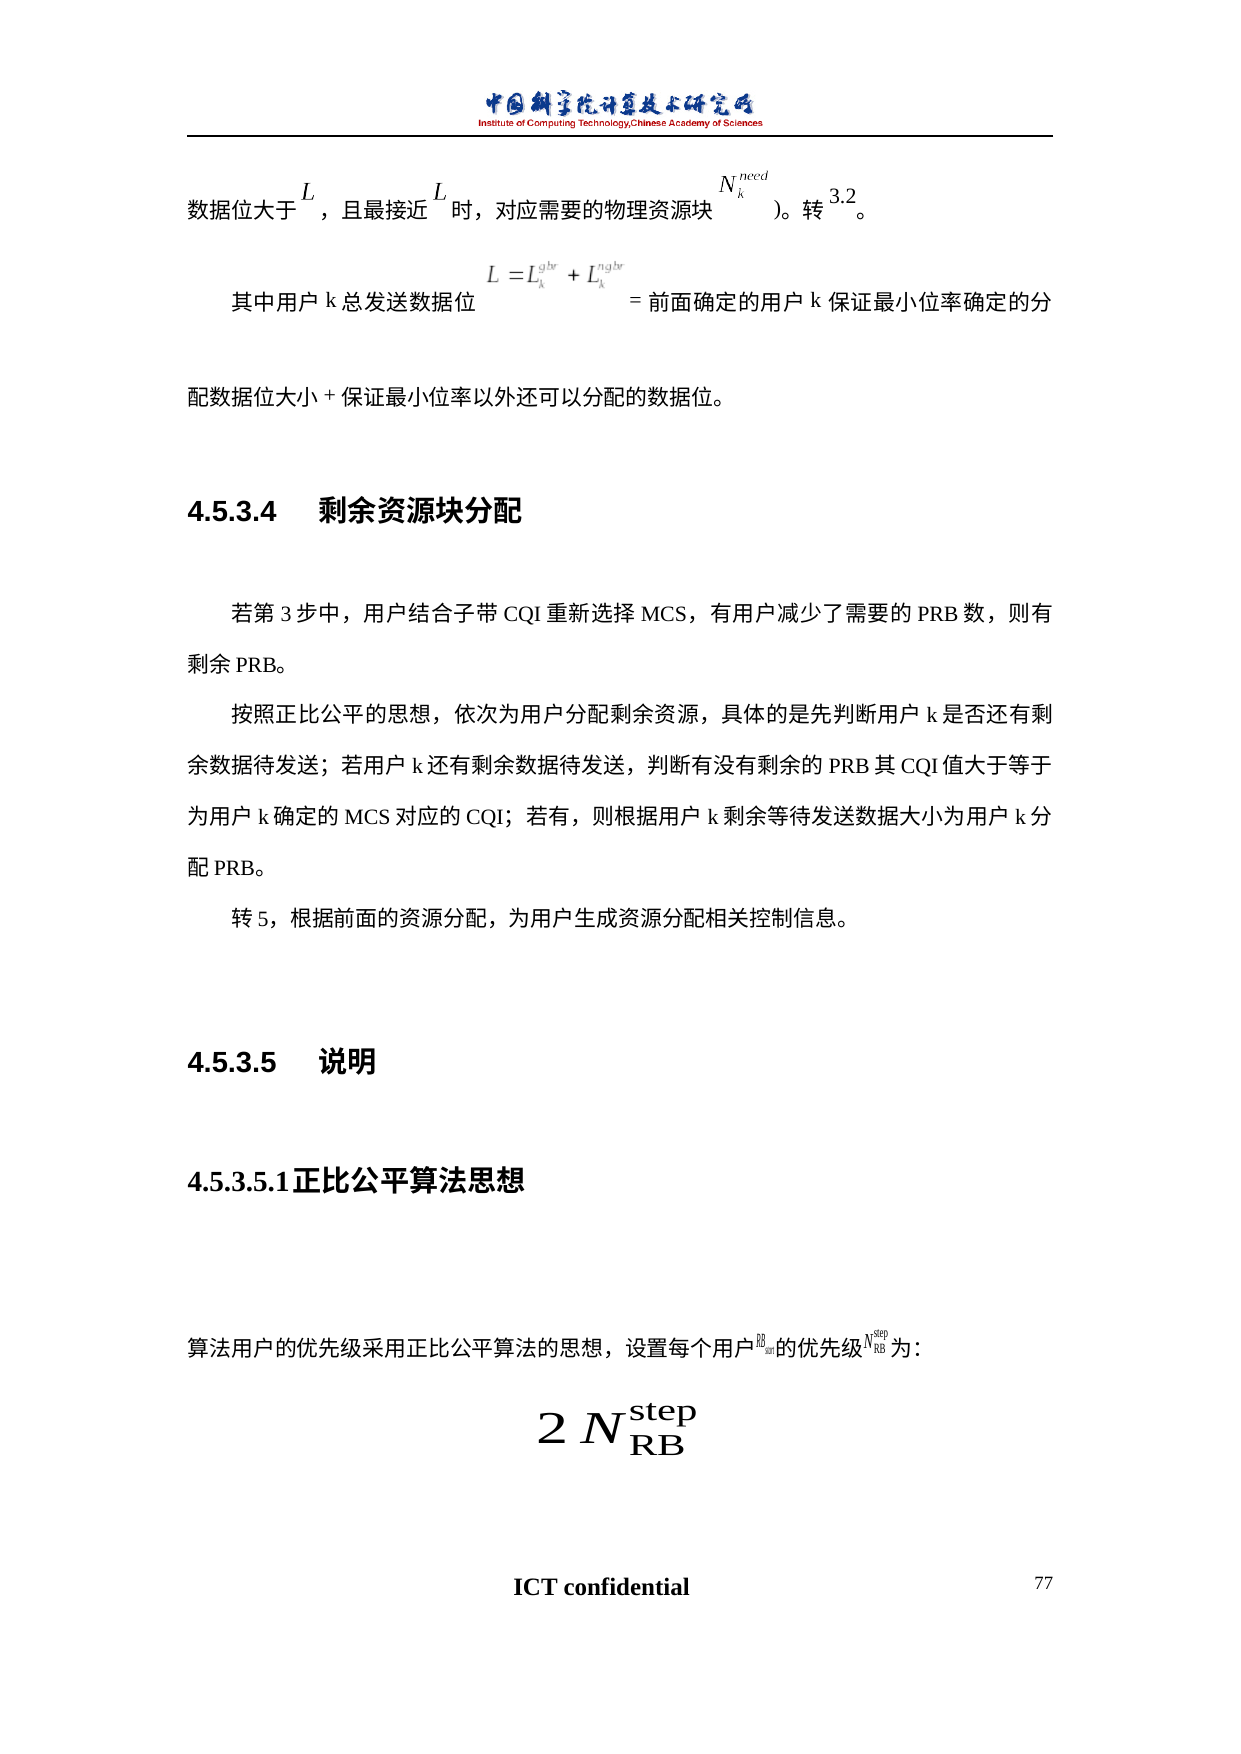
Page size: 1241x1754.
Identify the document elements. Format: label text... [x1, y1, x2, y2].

subtitle 正比公平算法思想 [187, 1146, 1053, 1211]
text 算法用户的优先级采用正比公平算法的思想，设置每个用户的优先级为： [187, 1312, 1053, 1377]
subtitle 说明 [187, 1027, 1053, 1092]
text 按照正比公平的思想，依次为用户分配剩余资源，具体的是先判断用户k是否还有剩余数据待发送；若用户k还有剩余数据待发送，判断有没有剩余的PRB其CQI值大于等于为用户k确定的MCS对应的CQI；若有，则根据用户k剩余等待发送数据大小为用户k分配PRB。 [187, 697, 1053, 882]
text 转5，根据前面的资源分配，为用户生成资源分配相关控制信息。 [187, 900, 1053, 933]
picture [476, 88, 764, 134]
subtitle 剩余资源块分配 [187, 476, 1053, 541]
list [187, 162, 1053, 227]
text 其中用户k总发送数据位 = 前面确定的用户k 保证最小位率确定的分配数据位大小 + 保证最小位率以外还可以分配的数据位。 [187, 254, 1053, 421]
text 若第3步中，用户结合子带CQI重新选择MCS，有用户减少了需要的PRB数，则有剩余PRB。 [187, 596, 1053, 679]
